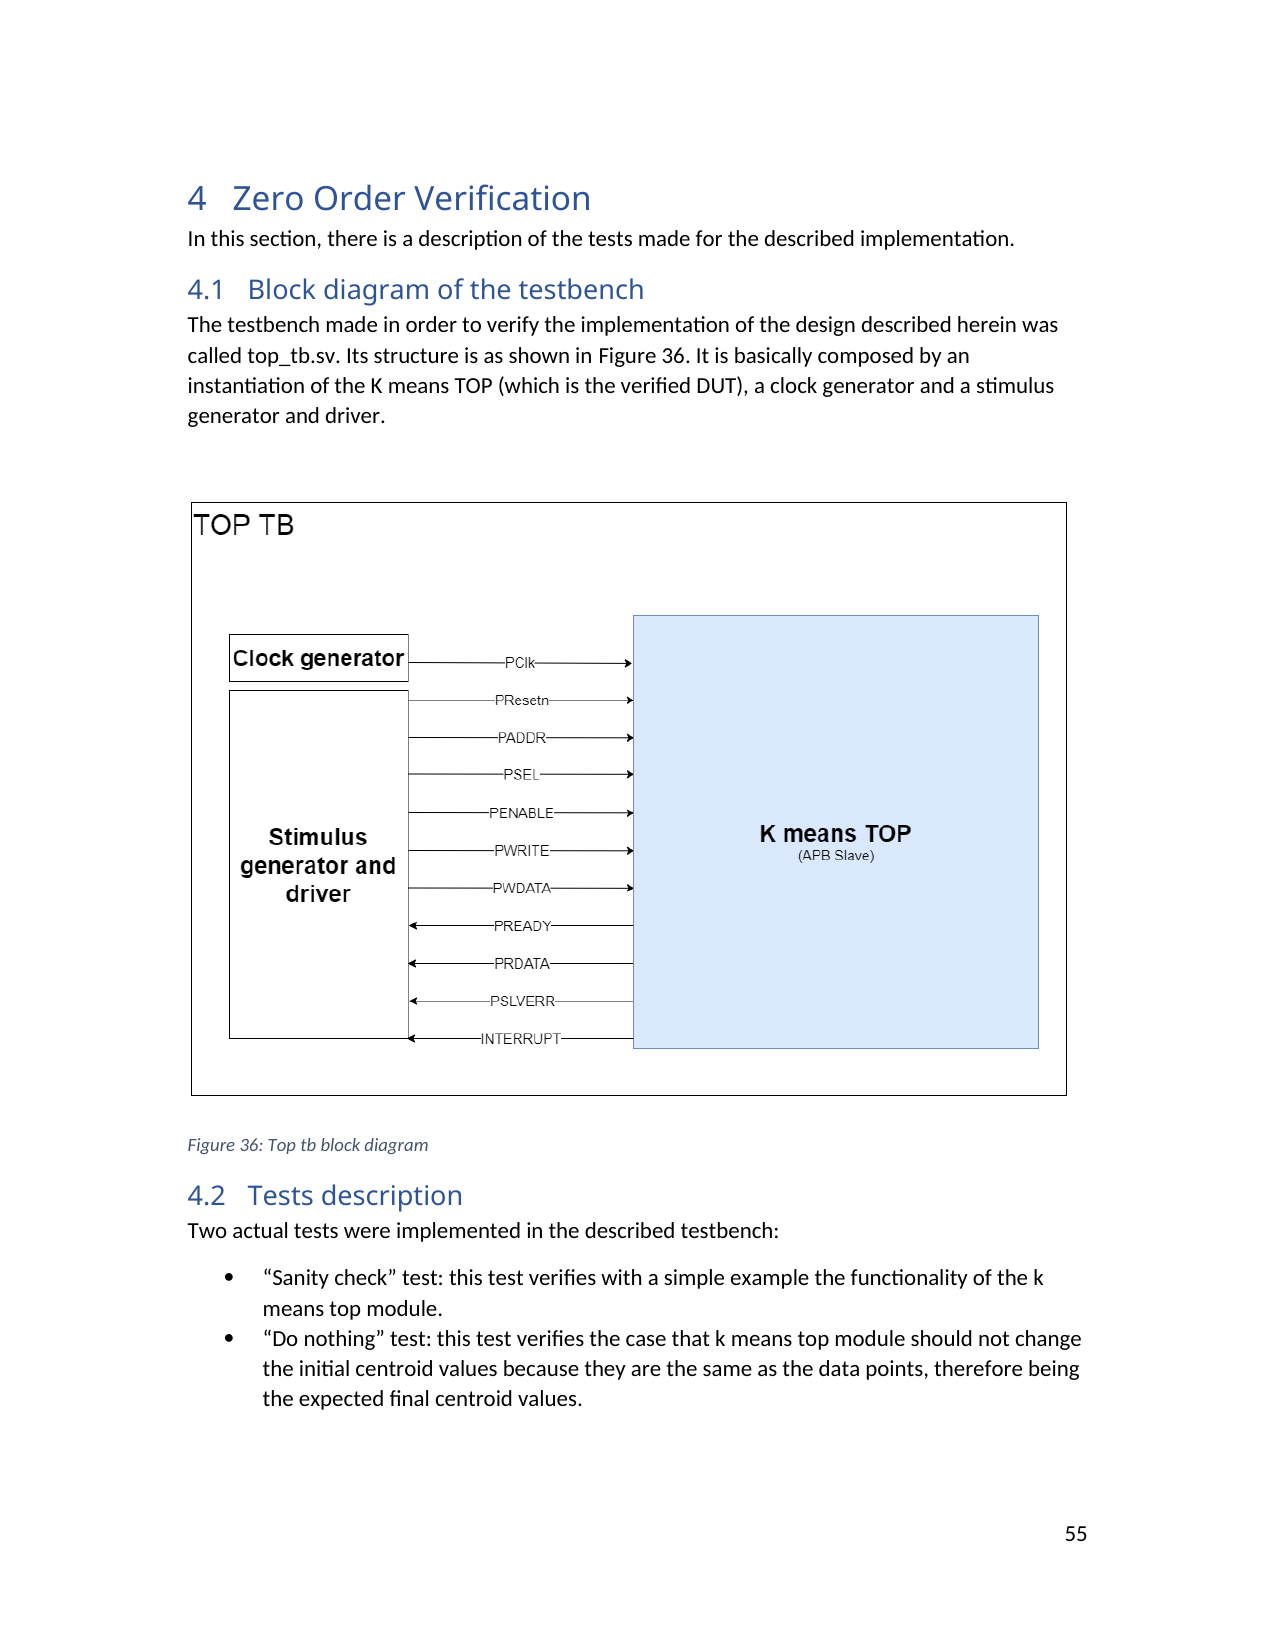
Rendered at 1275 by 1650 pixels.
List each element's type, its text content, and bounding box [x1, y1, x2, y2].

subtitle Tests description [187, 1177, 1087, 1214]
subtitle Block diagram of the testbench [187, 271, 1087, 308]
text The testbench made in order to verify the implementation of the design described herein was called top_tb.sv. Its structure is as shown in Figure 36. It is basically composed by an instantiation of the K means TOP (which is the verified DUT), a clock generator and a stimulus generator and driver. [187, 311, 1087, 429]
list “Do nothing” test: this test verifies the case that k means top module should not change the initial centroid values because they are the same as the data points, therefore being the expected final centroid values. [225, 1324, 1087, 1412]
picture [187, 495, 1088, 1113]
list “Sanity check” test: this test verifies with a simple example the functionality of the k means top module. [225, 1263, 1087, 1322]
text In this section, there is a description of the tests made for the described implementation. [187, 224, 1087, 252]
text Two actual tests were implemented in the described testbench: [187, 1217, 1087, 1244]
subtitle Zero Order Verification [187, 175, 1087, 220]
